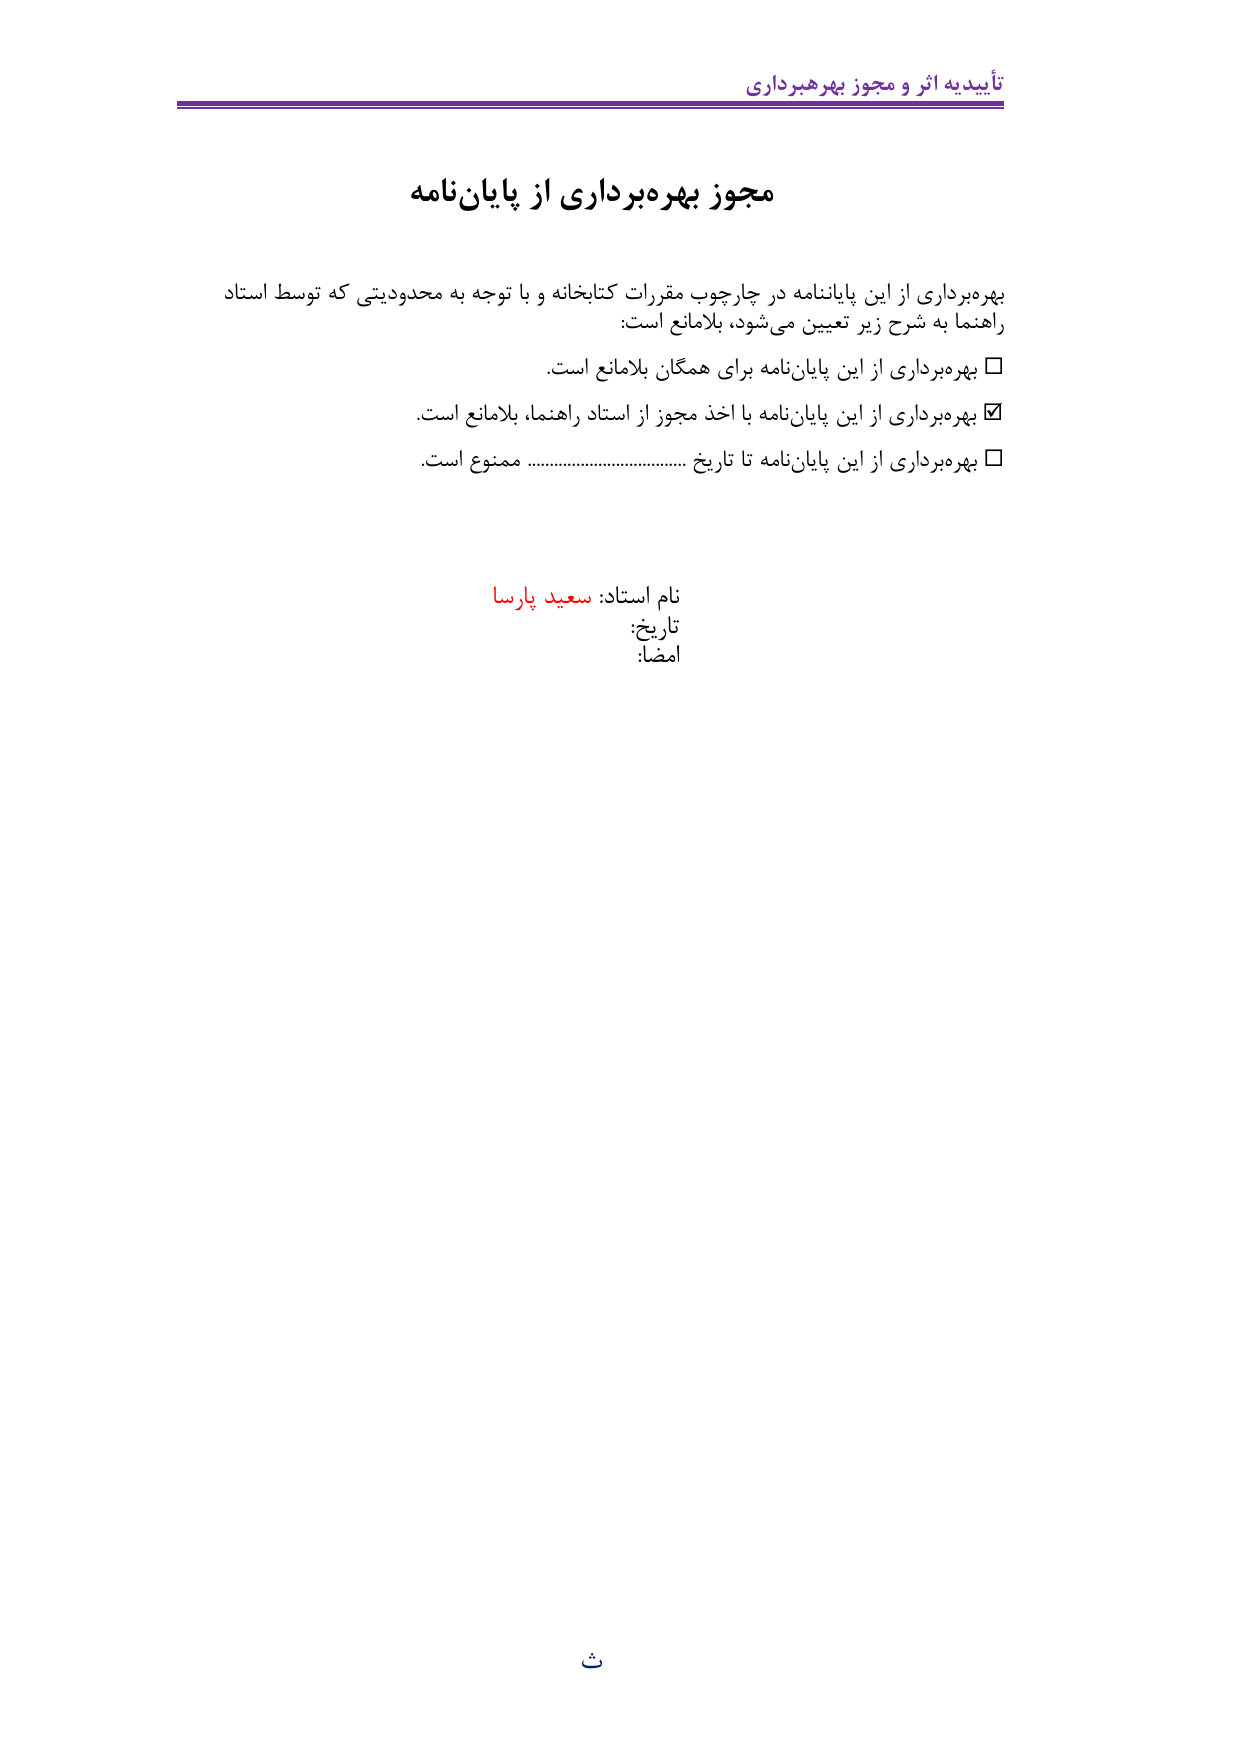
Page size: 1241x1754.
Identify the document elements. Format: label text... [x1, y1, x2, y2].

text تاريخ: [177, 614, 1004, 643]
text امضا: [177, 643, 1004, 672]
text بهره‌برداري از اين پايان‌نامه با اخذ مجوز از استاد راهنما، بلامانع است. [177, 403, 1004, 430]
text نام استاد: سعید پارسا [177, 585, 1004, 614]
text مجوز بهره‌برداري از پايان‌نامه [177, 177, 1004, 215]
text بهره‌برداري از اين پایاننامه در چارچوب مقررات كتابخانه و با توجه به محدوديتي كه توسط استاد راهنما به شرح زير تعيين مي‌شود، بلامانع است: [177, 282, 1004, 338]
text بهره‌برداري از اين پايان‌نامه براي همگان بلامانع است. [177, 357, 1004, 384]
text بهره‌برداري از اين پايان‌نامه تا تاريخ .................................... ممنوع است. [177, 449, 1004, 476]
